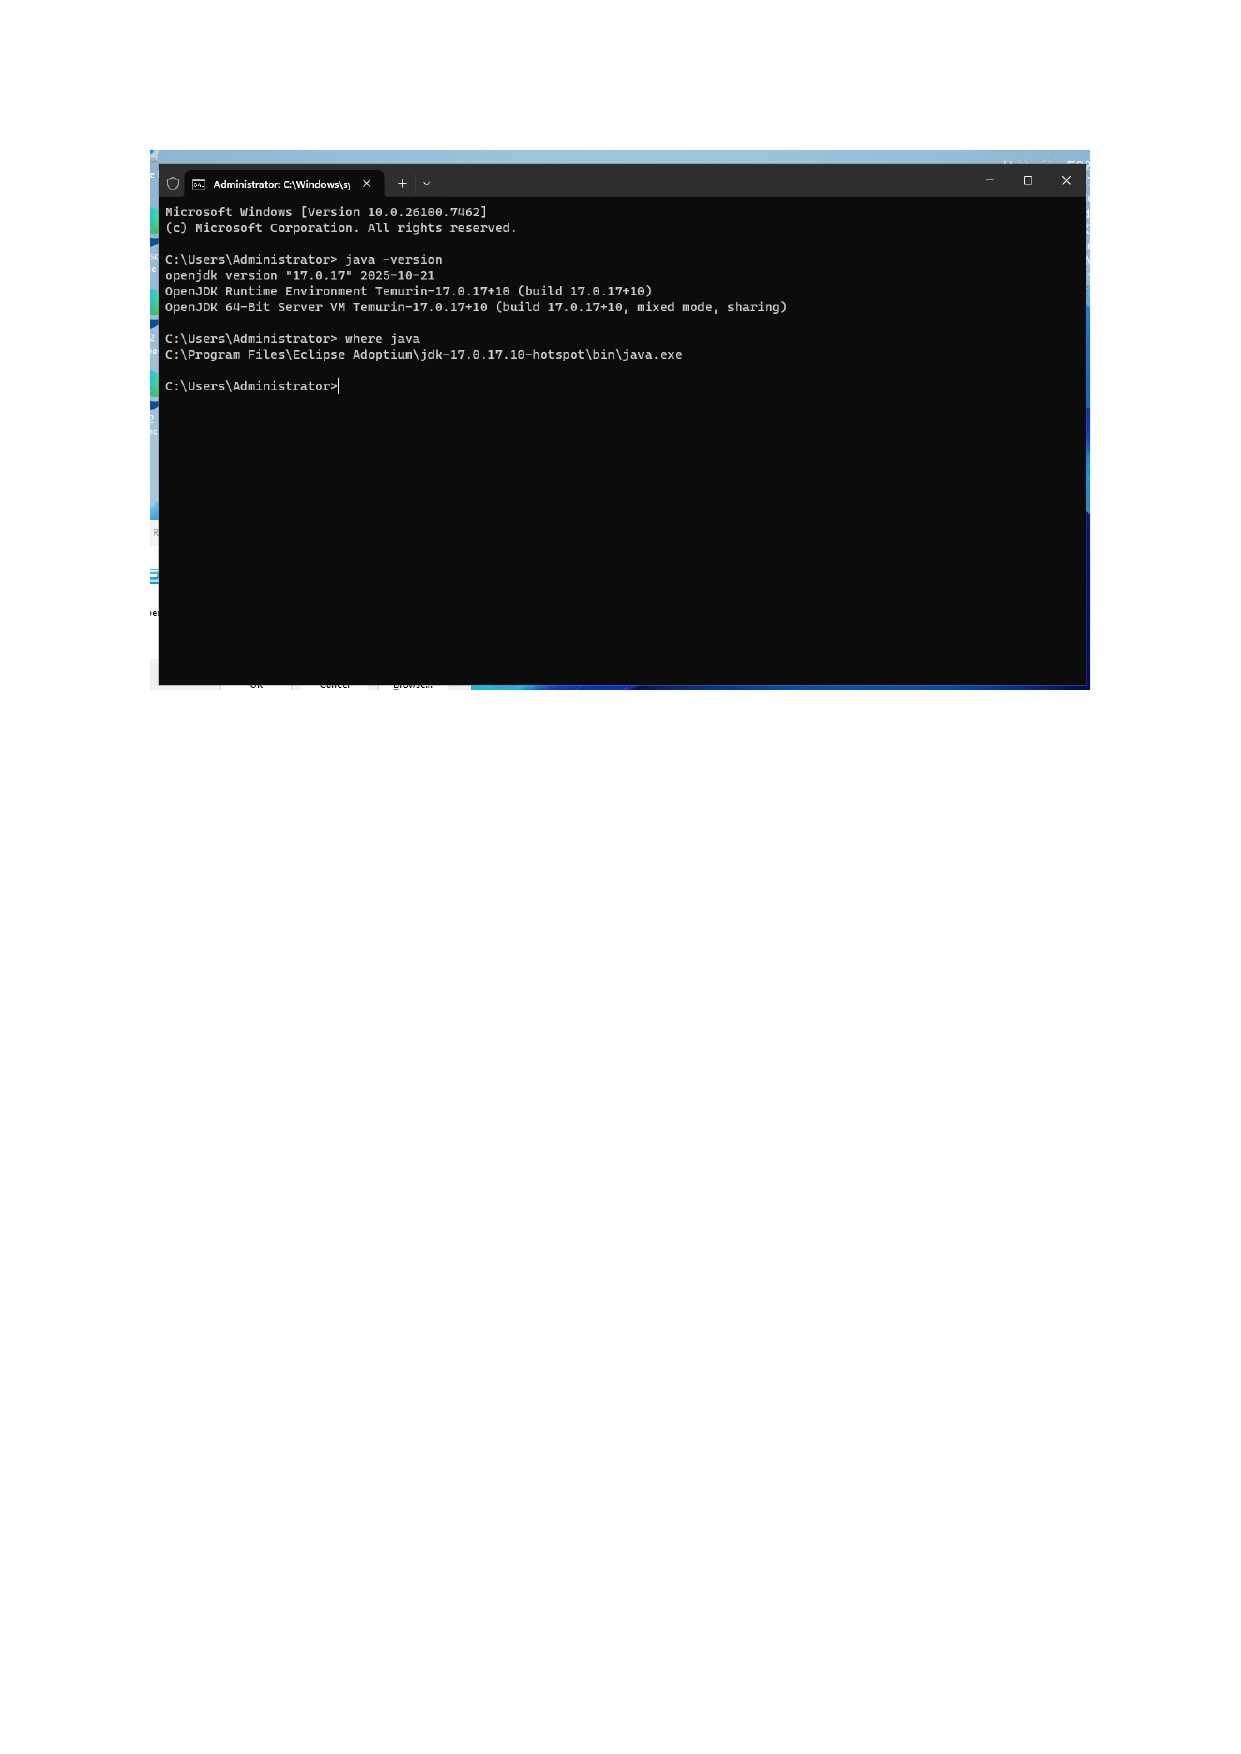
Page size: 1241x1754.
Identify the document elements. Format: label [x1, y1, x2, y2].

picture [150, 150, 1091, 690]
